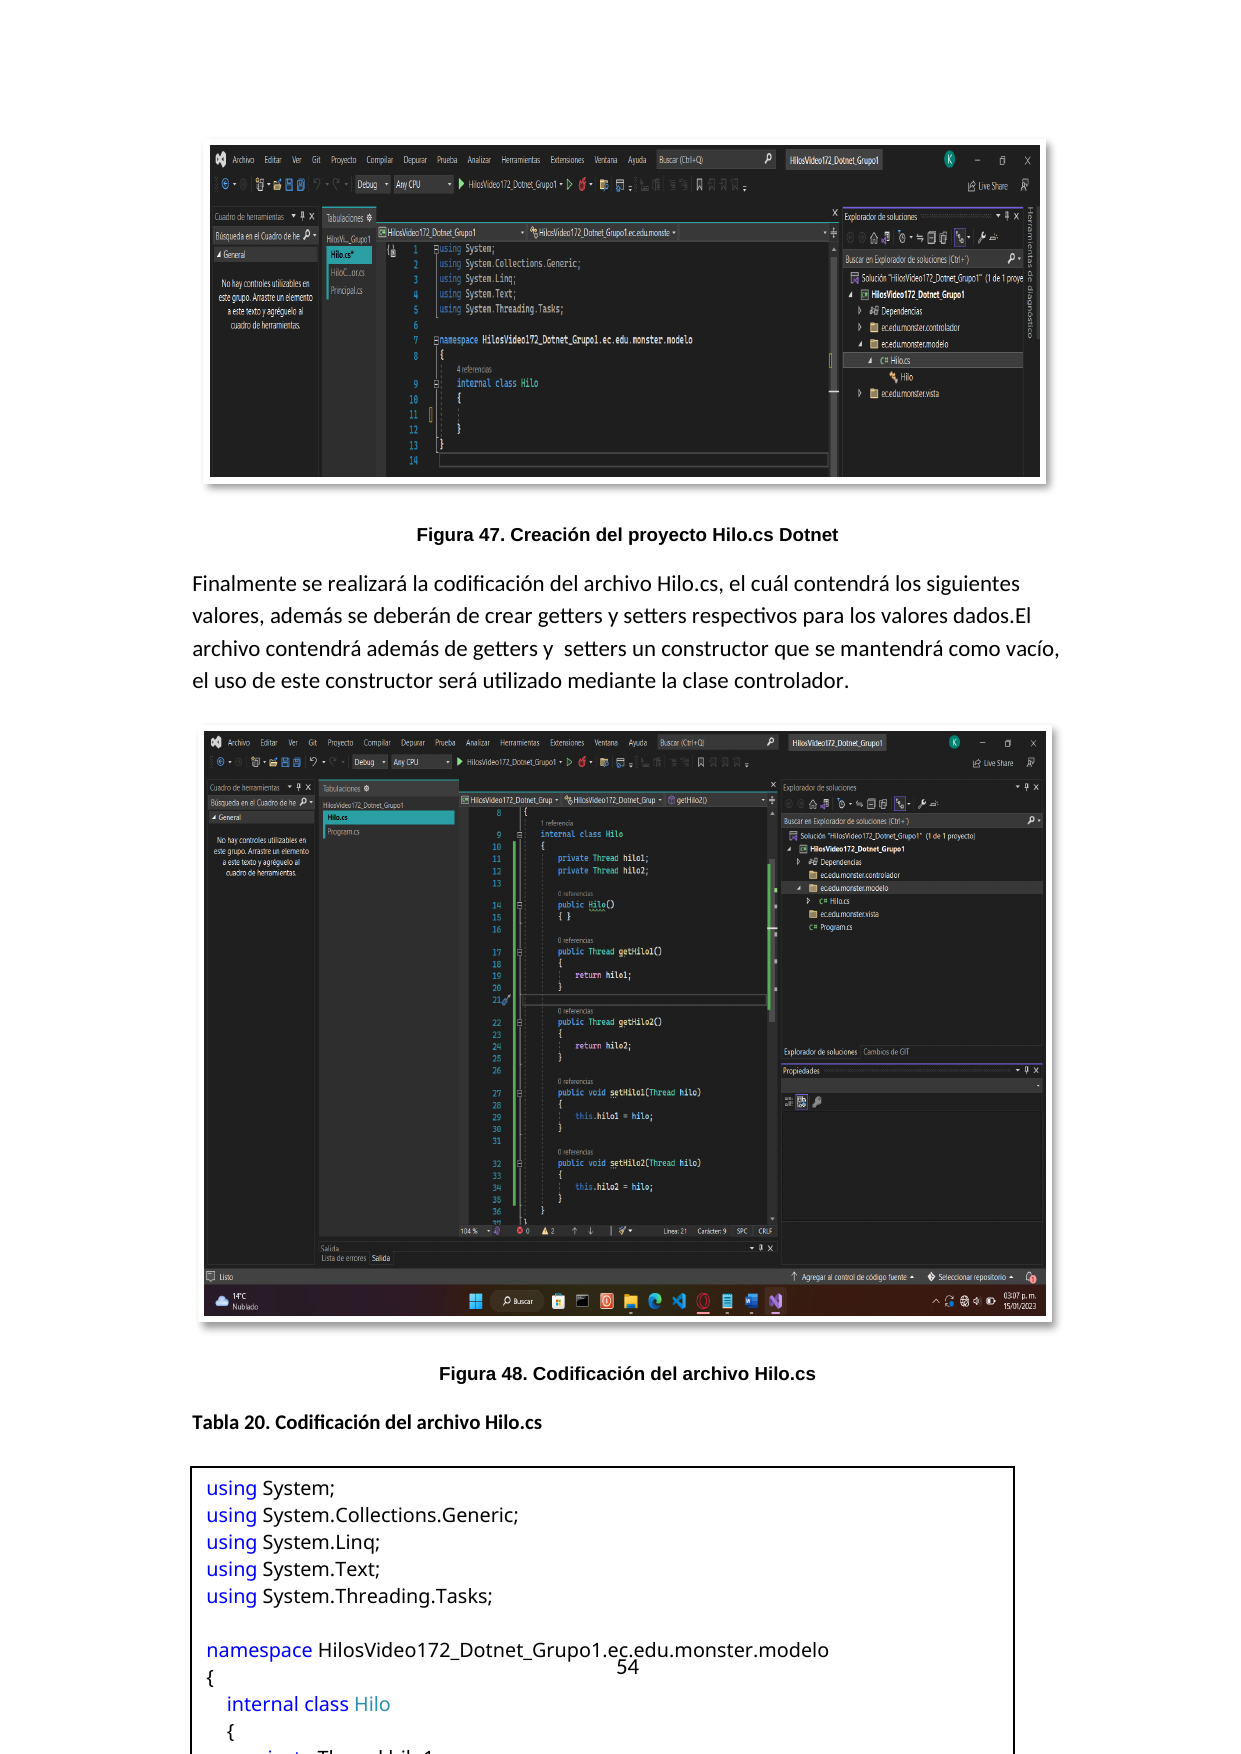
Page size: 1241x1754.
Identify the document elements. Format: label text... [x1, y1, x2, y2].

text Figura 47. Creación del proyecto Hilo.cs Dotnet [192, 524, 1063, 545]
text Finalmente se realizará la codificación del archivo Hilo.cs, el cuál contendrá los siguientes valores, además se deberán de crear getters y setters respectivos para los valores dados.El archivo contendrá además de getters y setters un constructor que se mantendrá como vacío, el uso de este constructor será utilizado mediante la clase controlador. [192, 569, 1063, 694]
text Figura 48. Codificación del archivo Hilo.cs [192, 1363, 1063, 1384]
picture [204, 731, 1046, 1316]
picture [210, 145, 1040, 477]
